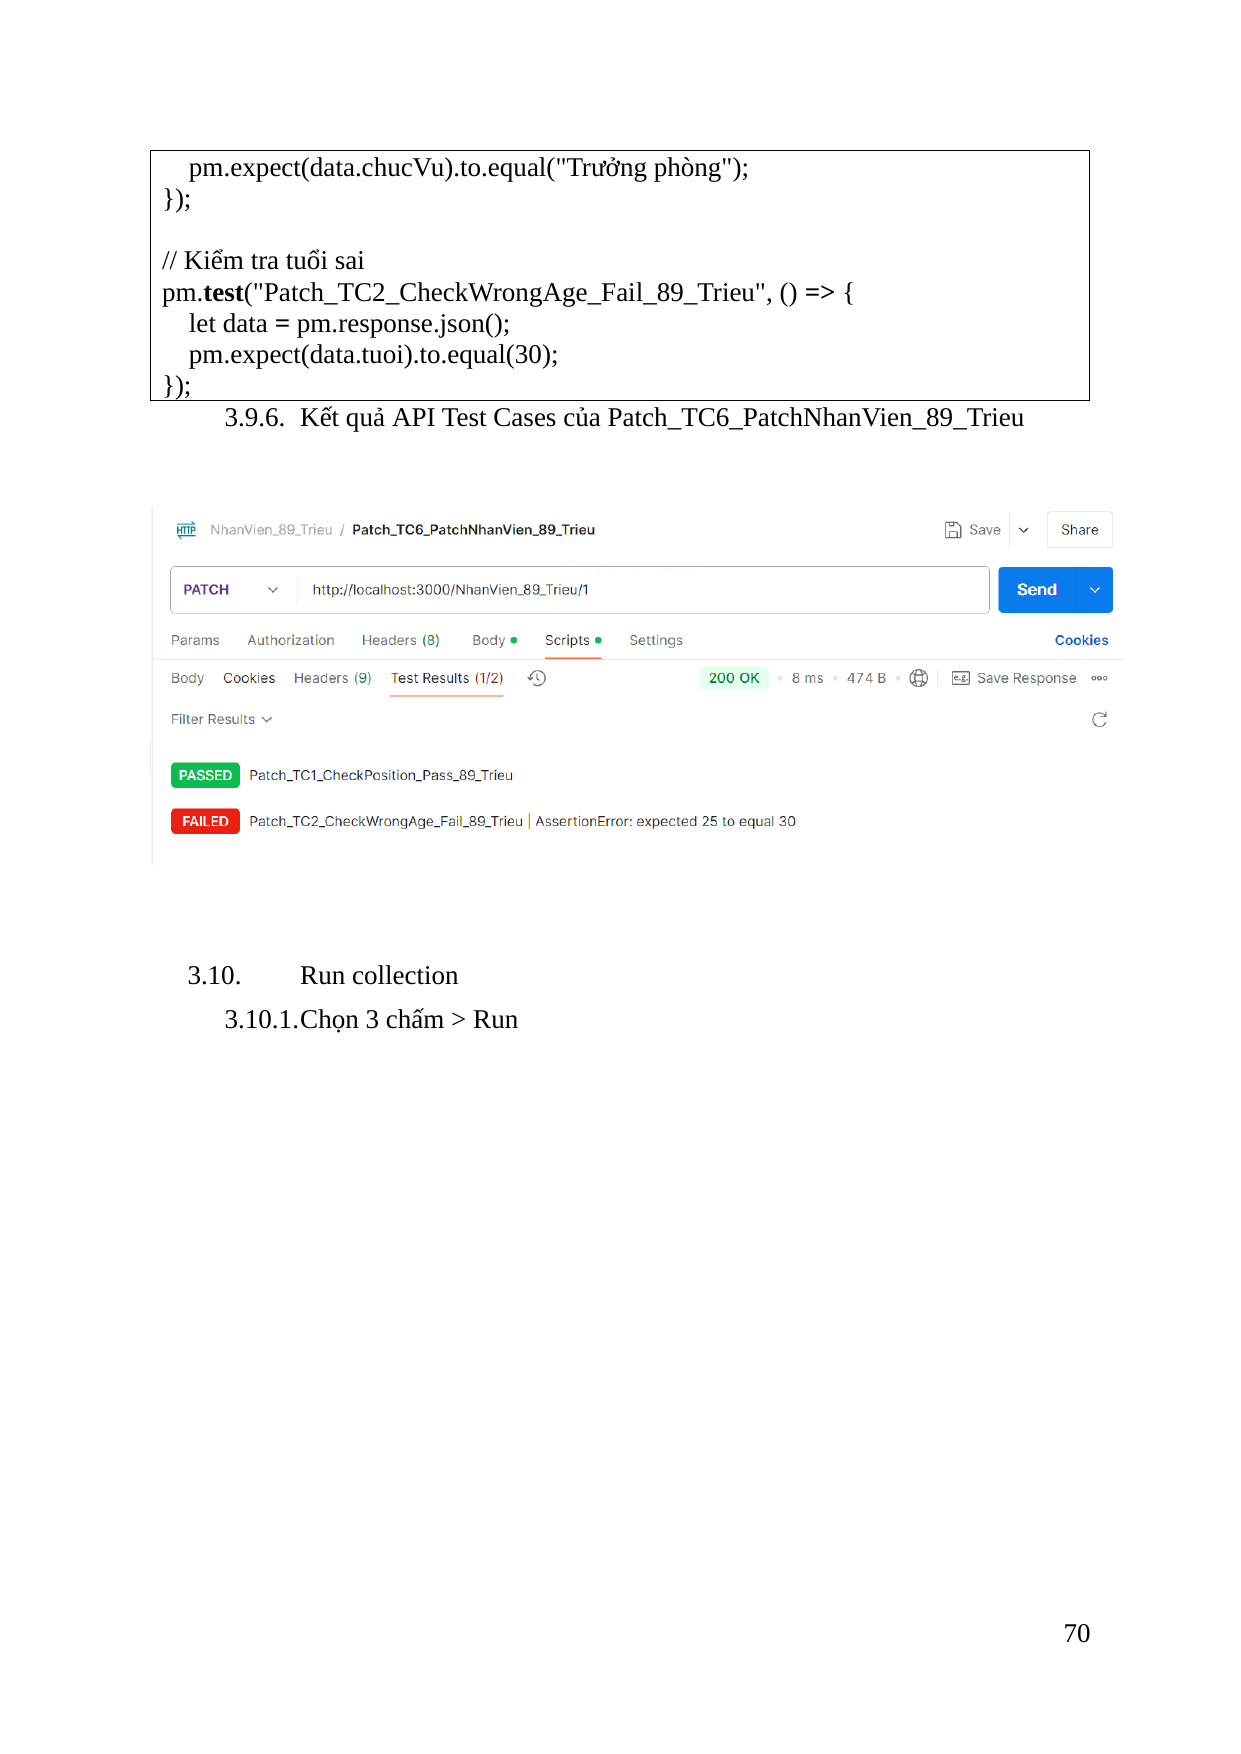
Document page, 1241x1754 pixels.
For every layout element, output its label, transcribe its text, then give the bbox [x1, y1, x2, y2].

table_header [151, 151, 1089, 400]
subtitle Run collection [187, 959, 1090, 991]
picture [150, 506, 1125, 865]
subtitle Kết quả API Test Cases của Patch_TC6_PatchNhanVien_89_Trieu [224, 401, 1090, 432]
subtitle Chọn 3 chấm > Run [224, 1003, 1090, 1034]
